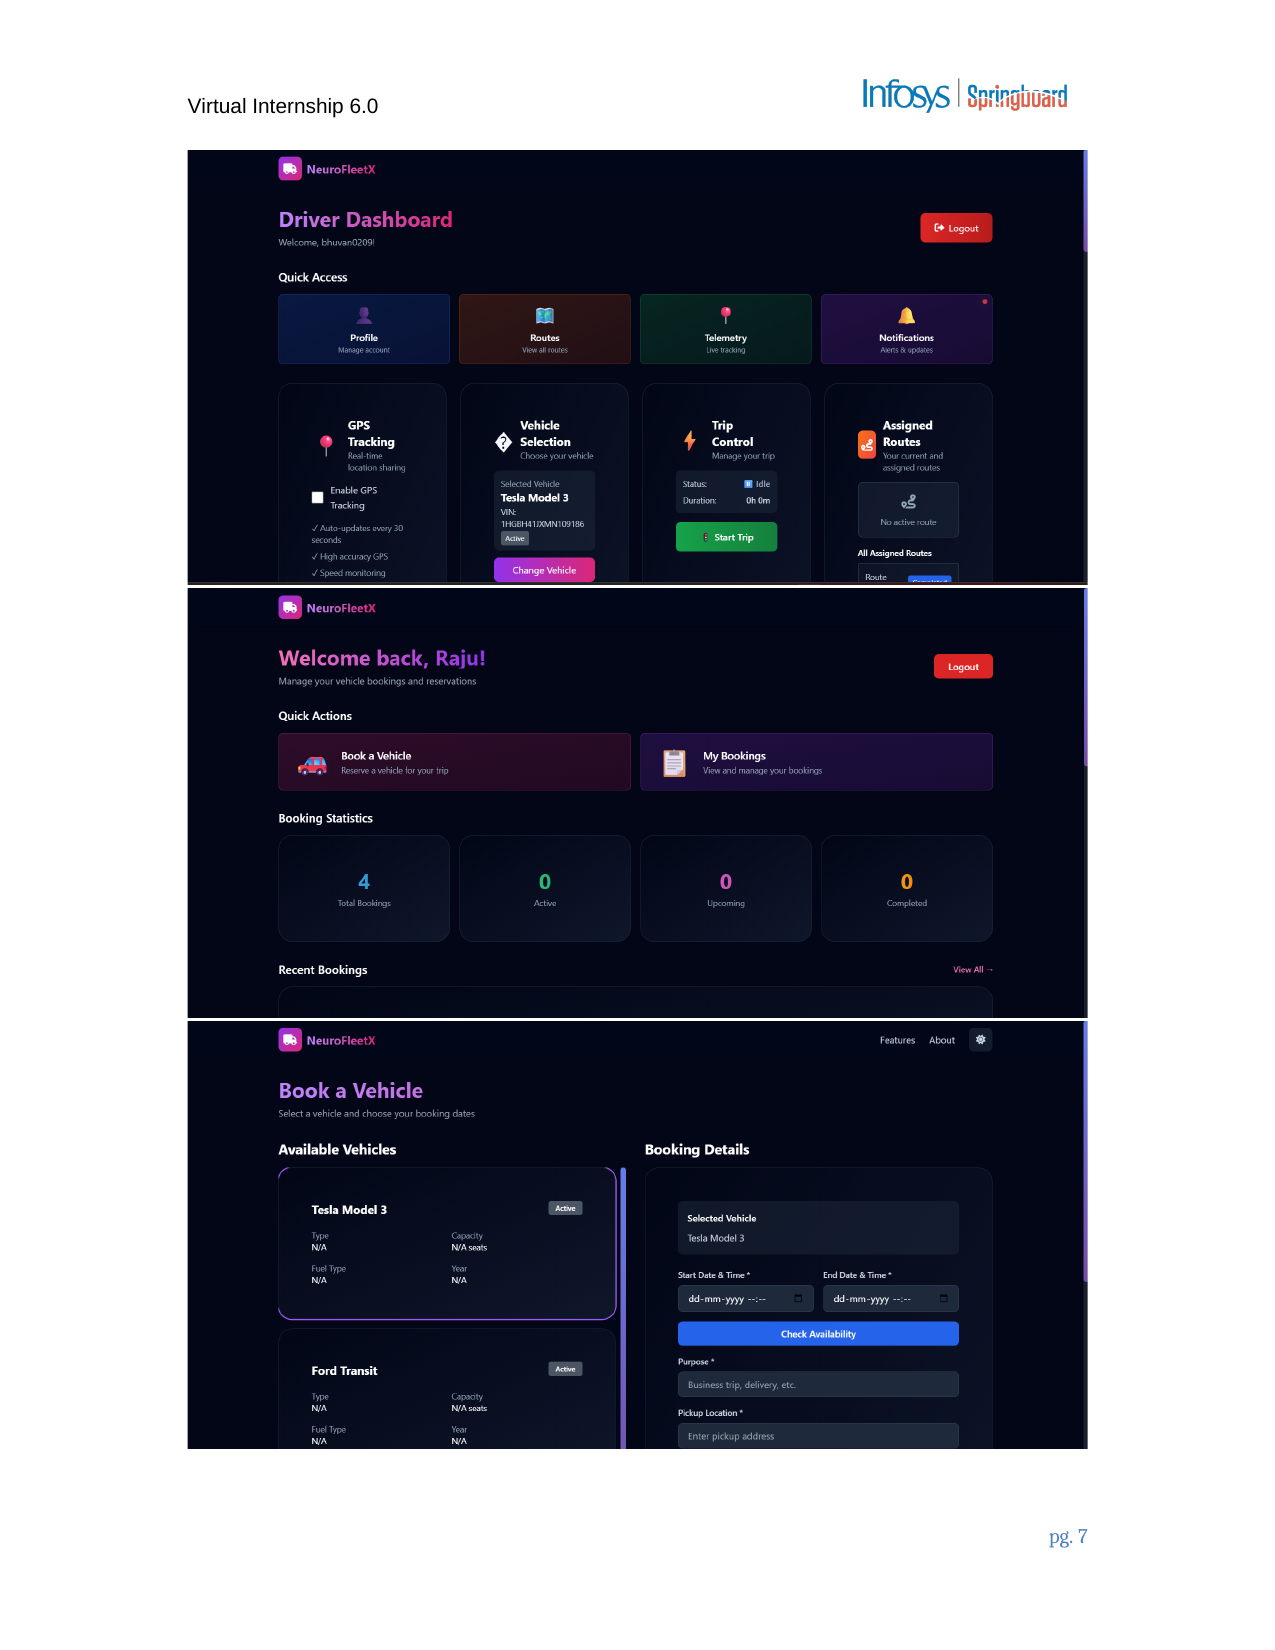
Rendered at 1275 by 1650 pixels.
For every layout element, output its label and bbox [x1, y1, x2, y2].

picture [187, 150, 1088, 585]
picture [846, 75, 1084, 114]
picture [187, 1021, 1088, 1449]
picture [187, 588, 1088, 1018]
